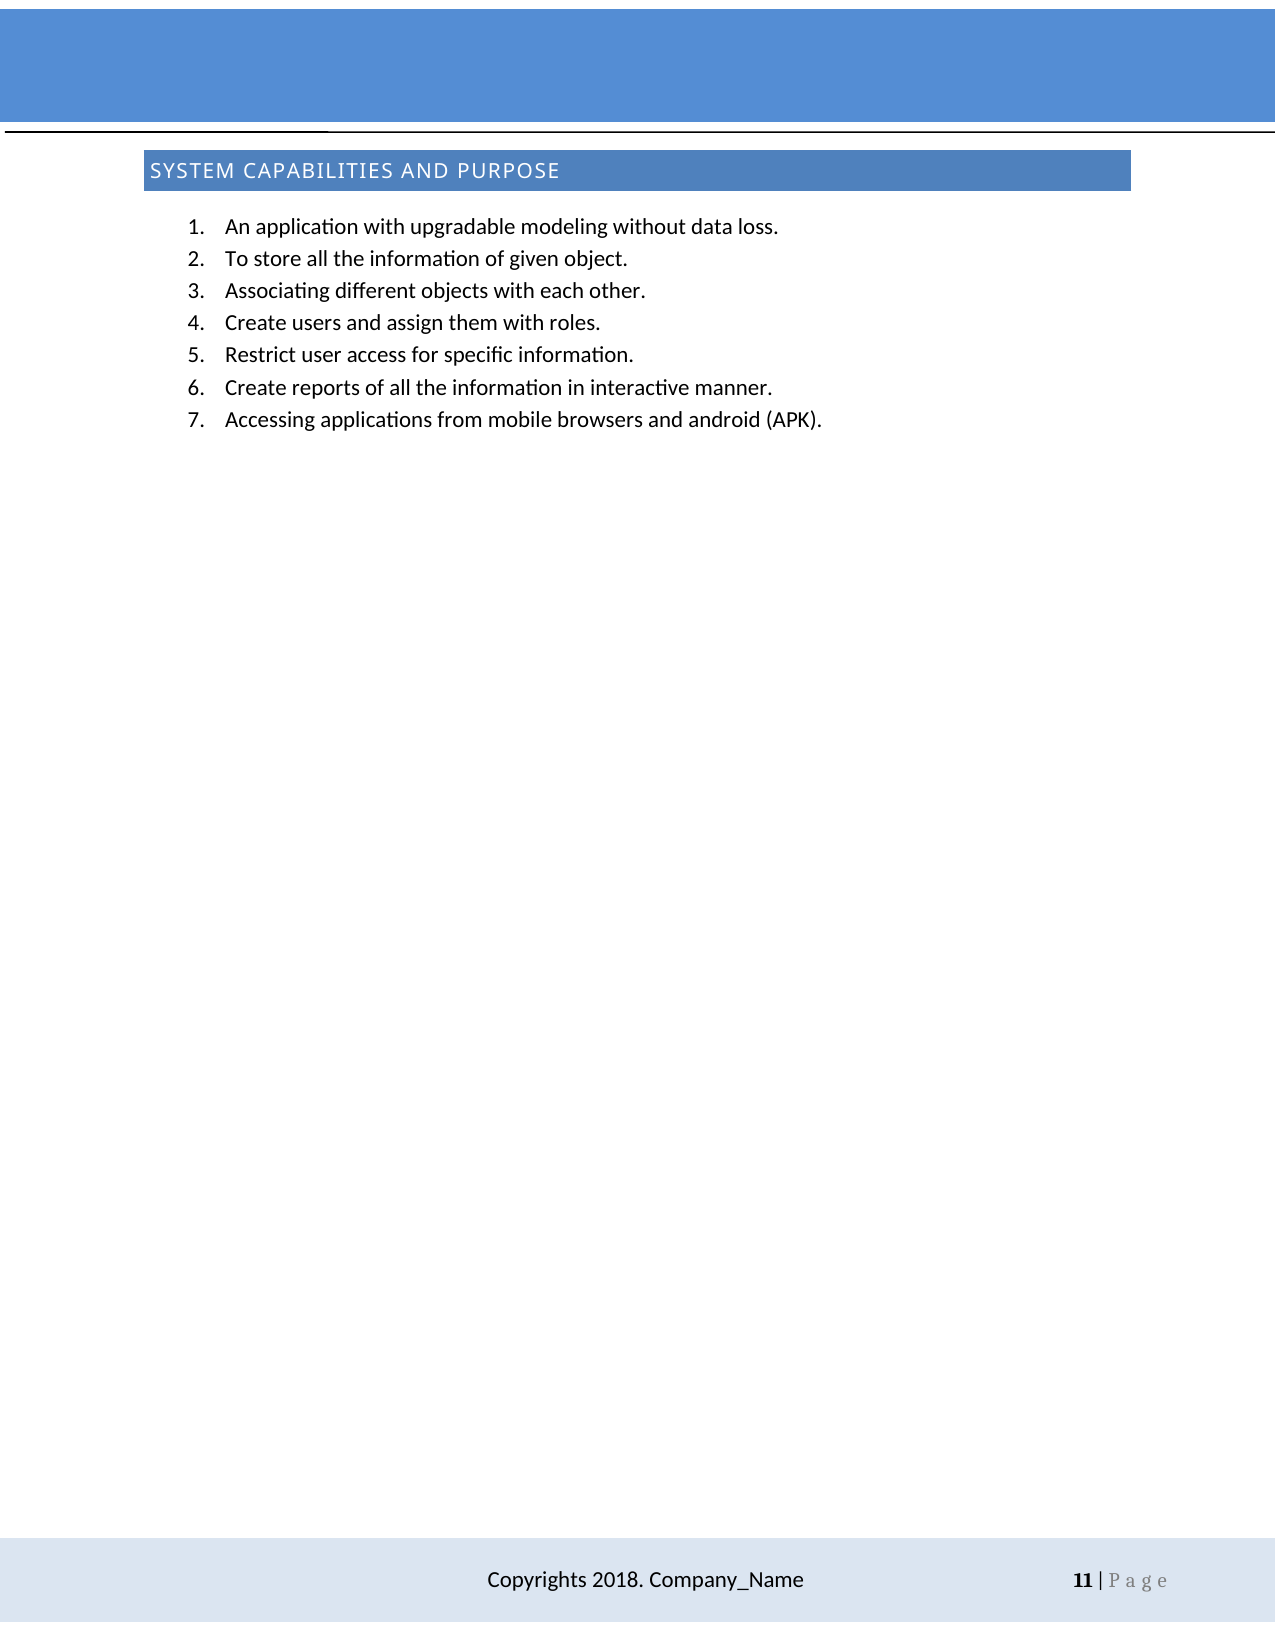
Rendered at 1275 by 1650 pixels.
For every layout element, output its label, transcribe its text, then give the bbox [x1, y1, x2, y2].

list An application with upgradable modeling without data loss. [187, 212, 1125, 240]
subtitle System Capabilities and Purpose [150, 156, 1125, 185]
list To store all the information of given object. [187, 244, 1125, 272]
list Associating different objects with each other. [187, 276, 1125, 304]
list Create reports of all the information in interactive manner. [187, 373, 1125, 401]
list Create users and assign them with roles. [187, 308, 1125, 336]
list Restrict user access for specific information. [187, 341, 1125, 368]
list Accessing applications from mobile browsers and android (APK). [187, 405, 1125, 433]
